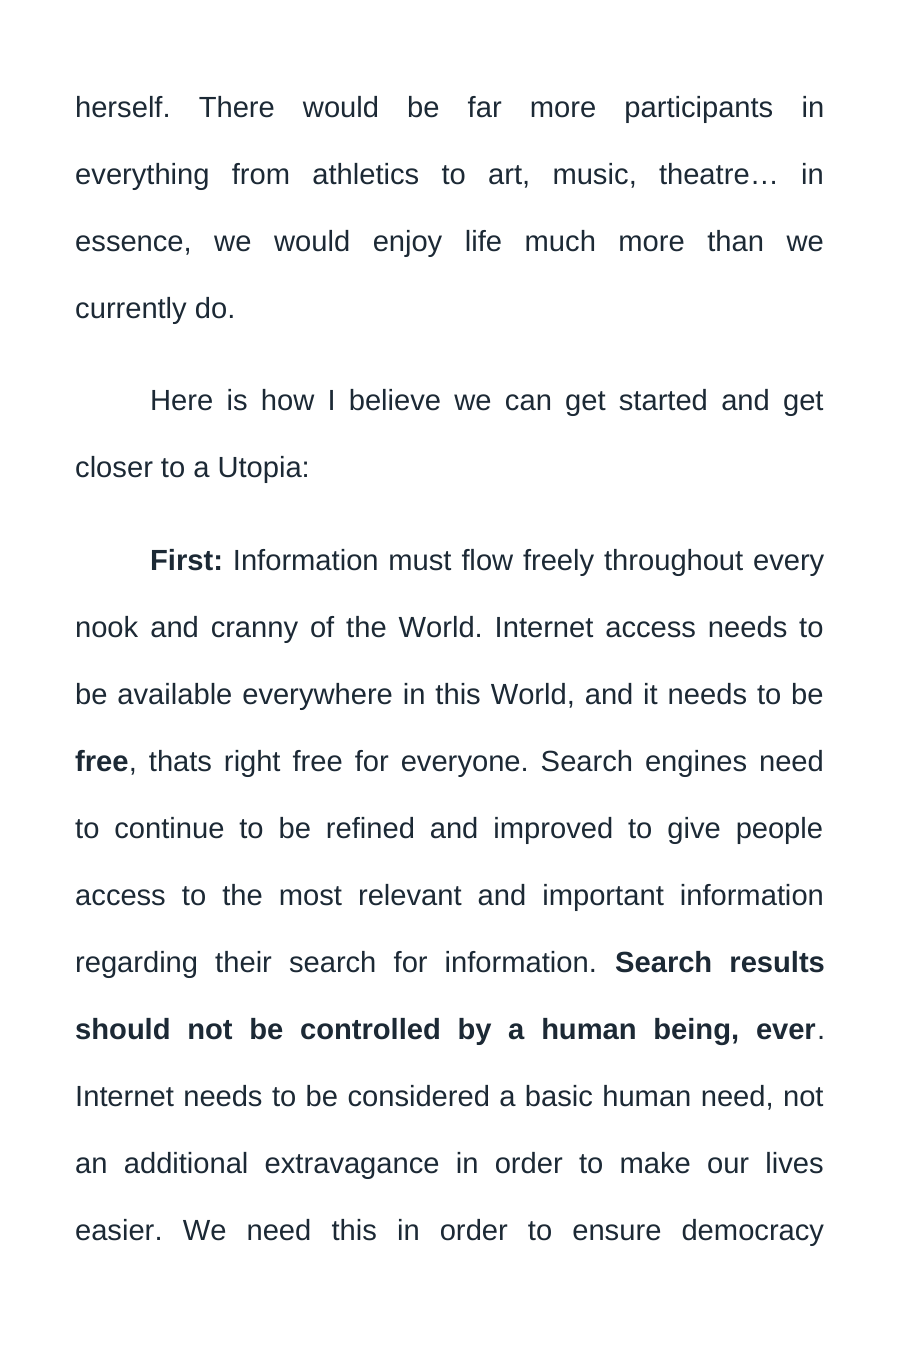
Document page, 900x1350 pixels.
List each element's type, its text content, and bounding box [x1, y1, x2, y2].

text Here is how I believe we can get started and get closer to a Utopia: [75, 383, 825, 484]
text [75, 90, 825, 325]
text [75, 542, 825, 1247]
